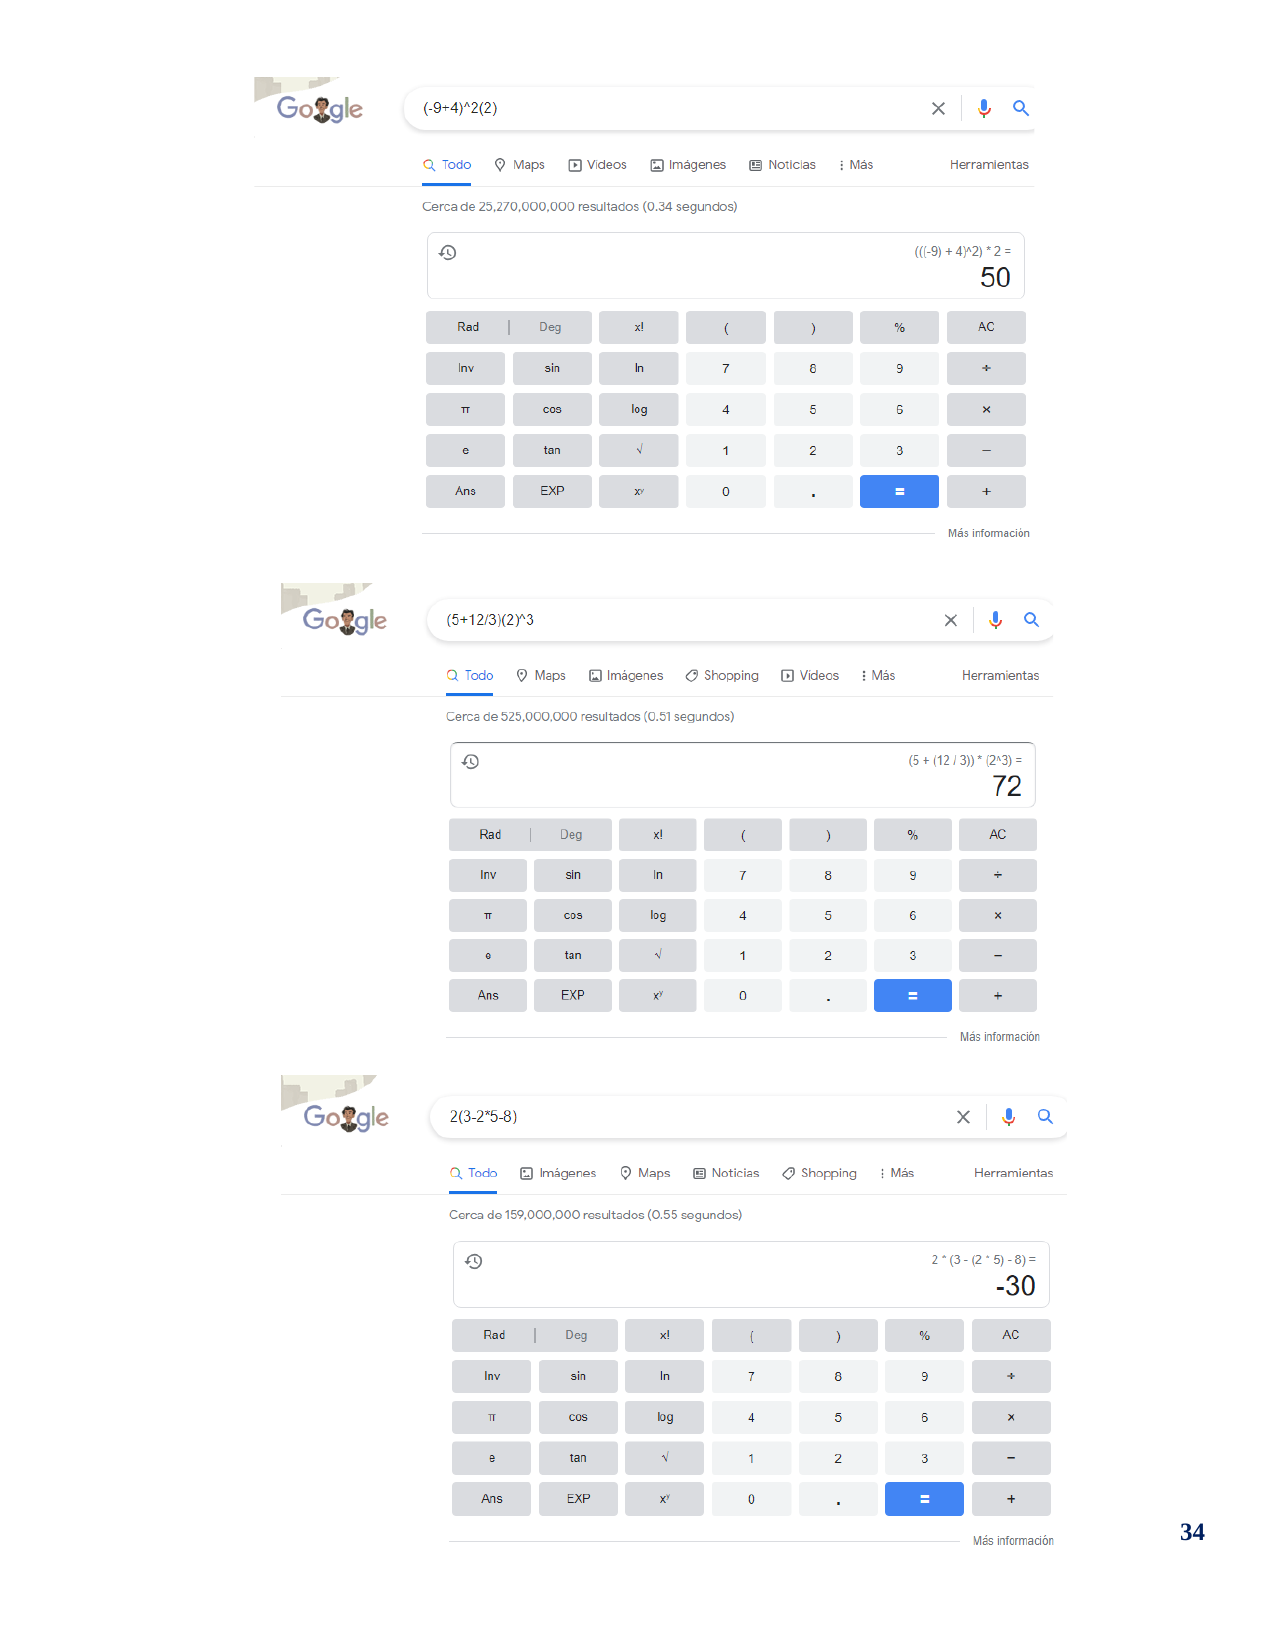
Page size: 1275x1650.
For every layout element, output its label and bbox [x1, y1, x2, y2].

picture [254, 77, 1035, 549]
picture [281, 583, 1054, 1056]
picture [281, 1075, 1067, 1561]
